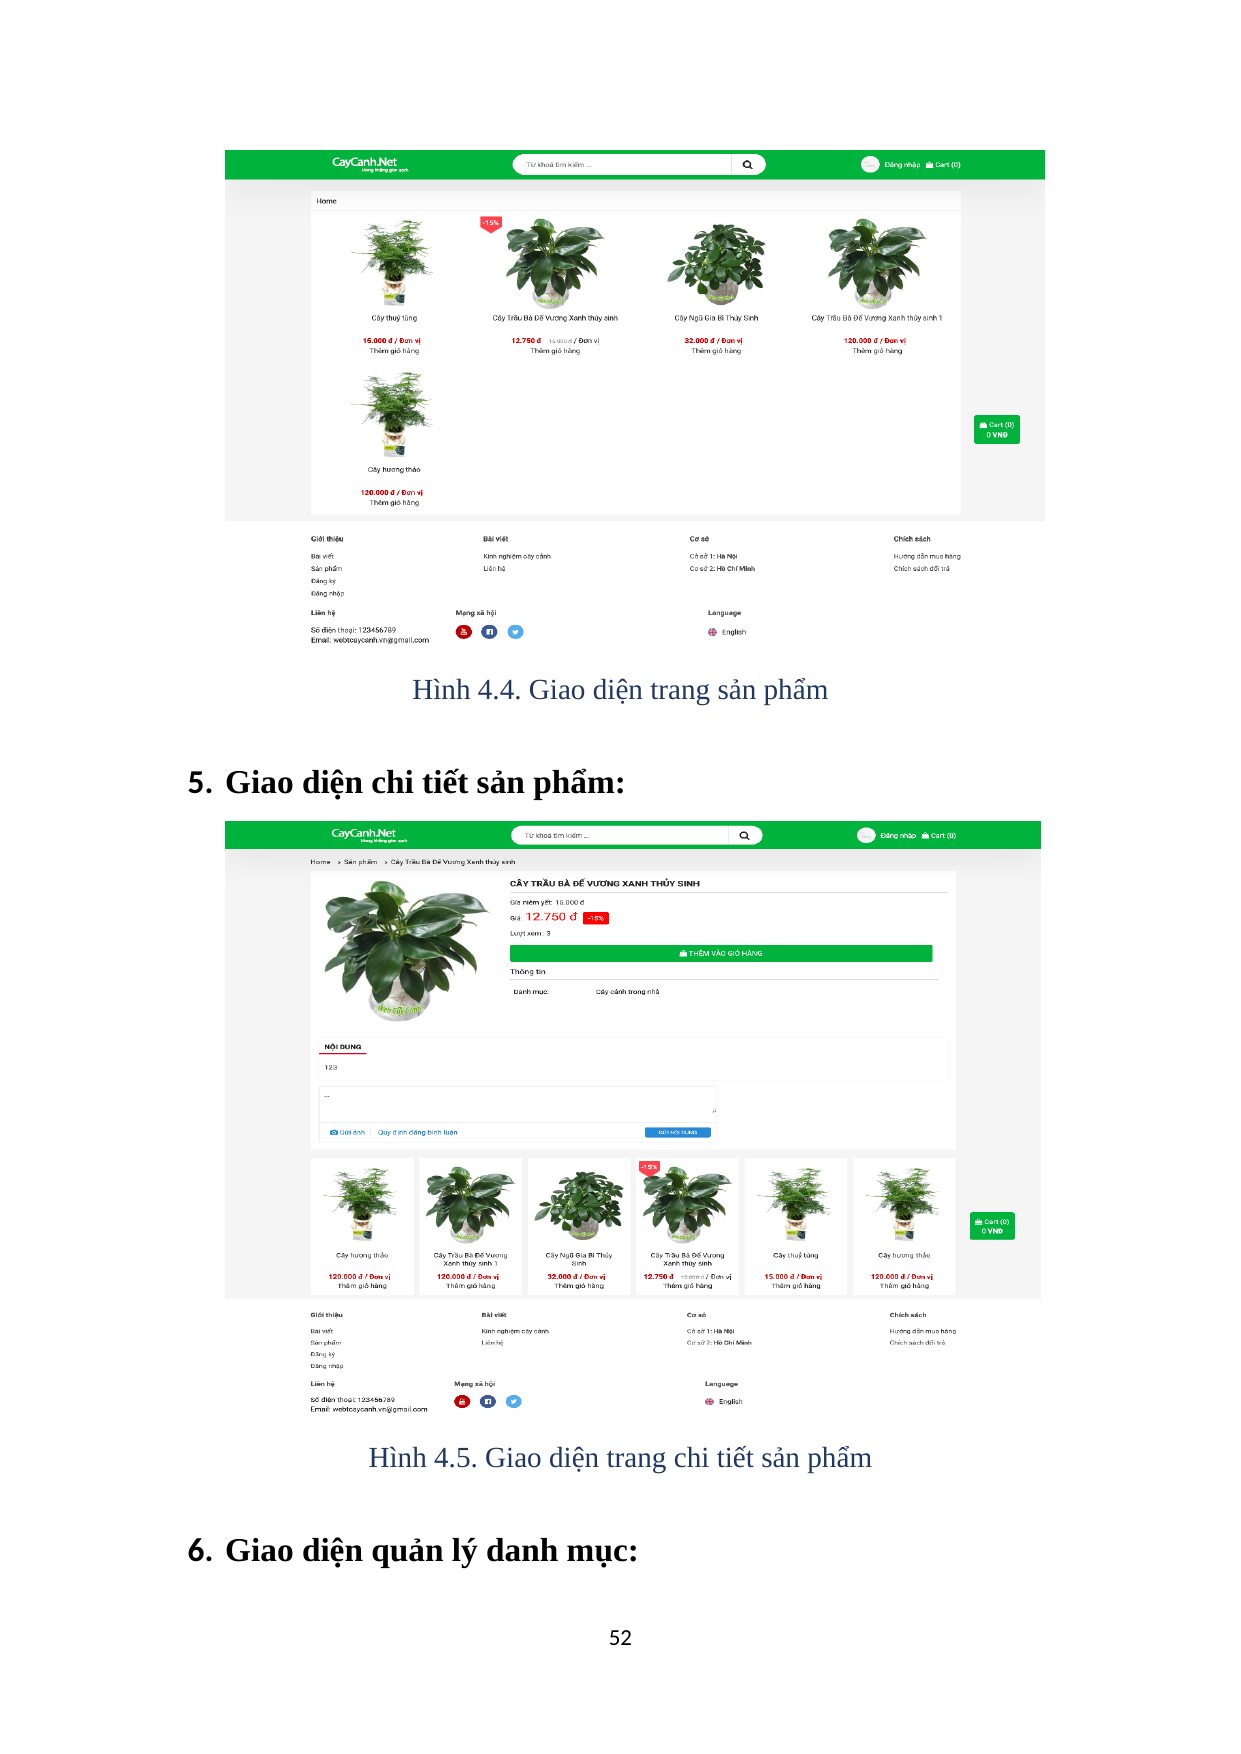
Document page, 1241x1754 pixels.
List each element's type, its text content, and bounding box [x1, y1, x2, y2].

subtitle Hình 4.5. Giao diện trang chi tiết sản phẩm [150, 1440, 1090, 1474]
picture [225, 150, 1046, 654]
list Giao diện chi tiết sản phẩm: [187, 761, 1090, 802]
list Giao diện quản lý danh mục: [187, 1529, 1090, 1570]
picture [225, 821, 1041, 1422]
subtitle Hình 4.4. Giao diện trang sản phẩm [150, 672, 1090, 706]
